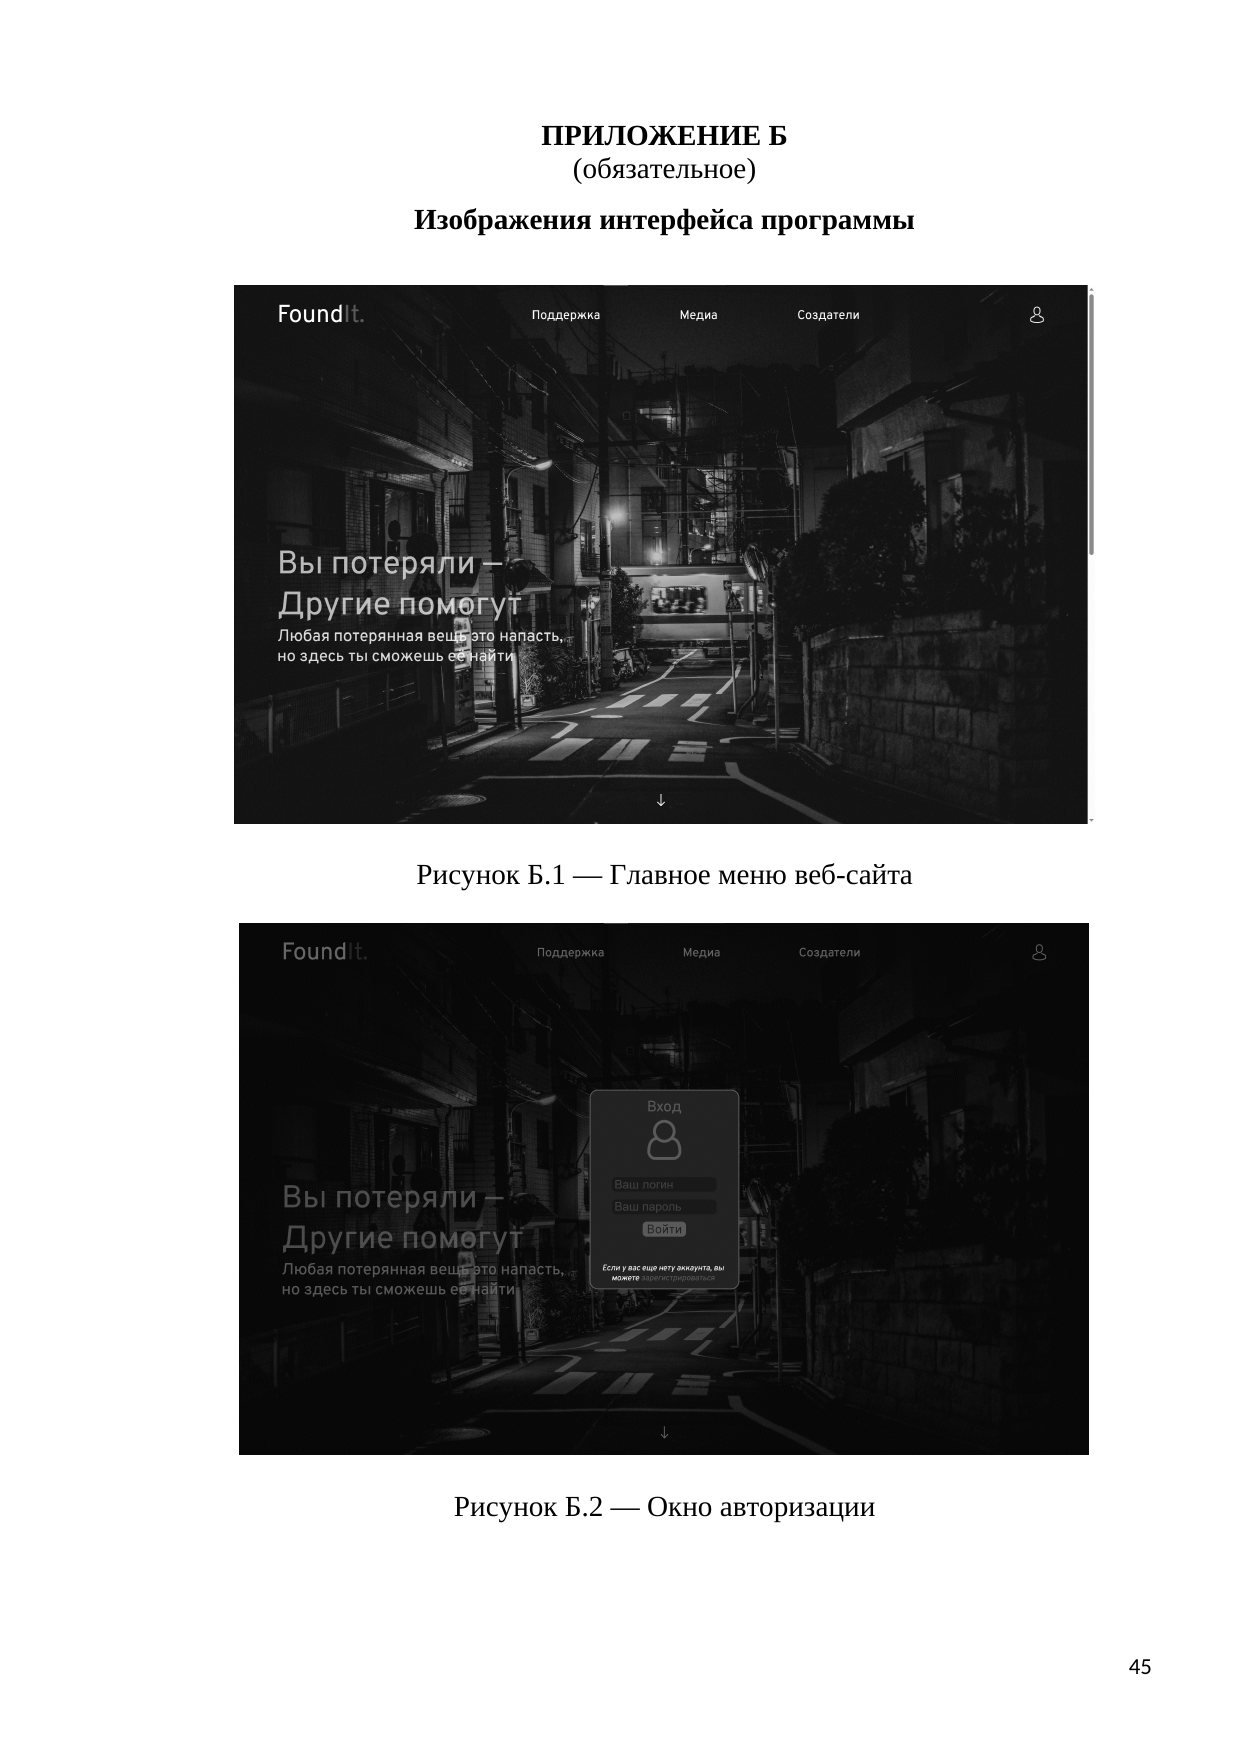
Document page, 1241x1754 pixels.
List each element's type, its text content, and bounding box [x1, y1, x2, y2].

text Рисунок Б.1 — Главное меню веб-сайта [177, 857, 1152, 891]
text ПРИЛОЖЕНИЕ Б [177, 118, 1152, 152]
text (обязательное) [177, 152, 1152, 185]
picture [234, 285, 1095, 824]
text Рисунок Б.2 — Окно авторизации [177, 1489, 1152, 1523]
text Изображения интерфейса программы [177, 202, 1152, 235]
picture [239, 923, 1089, 1455]
